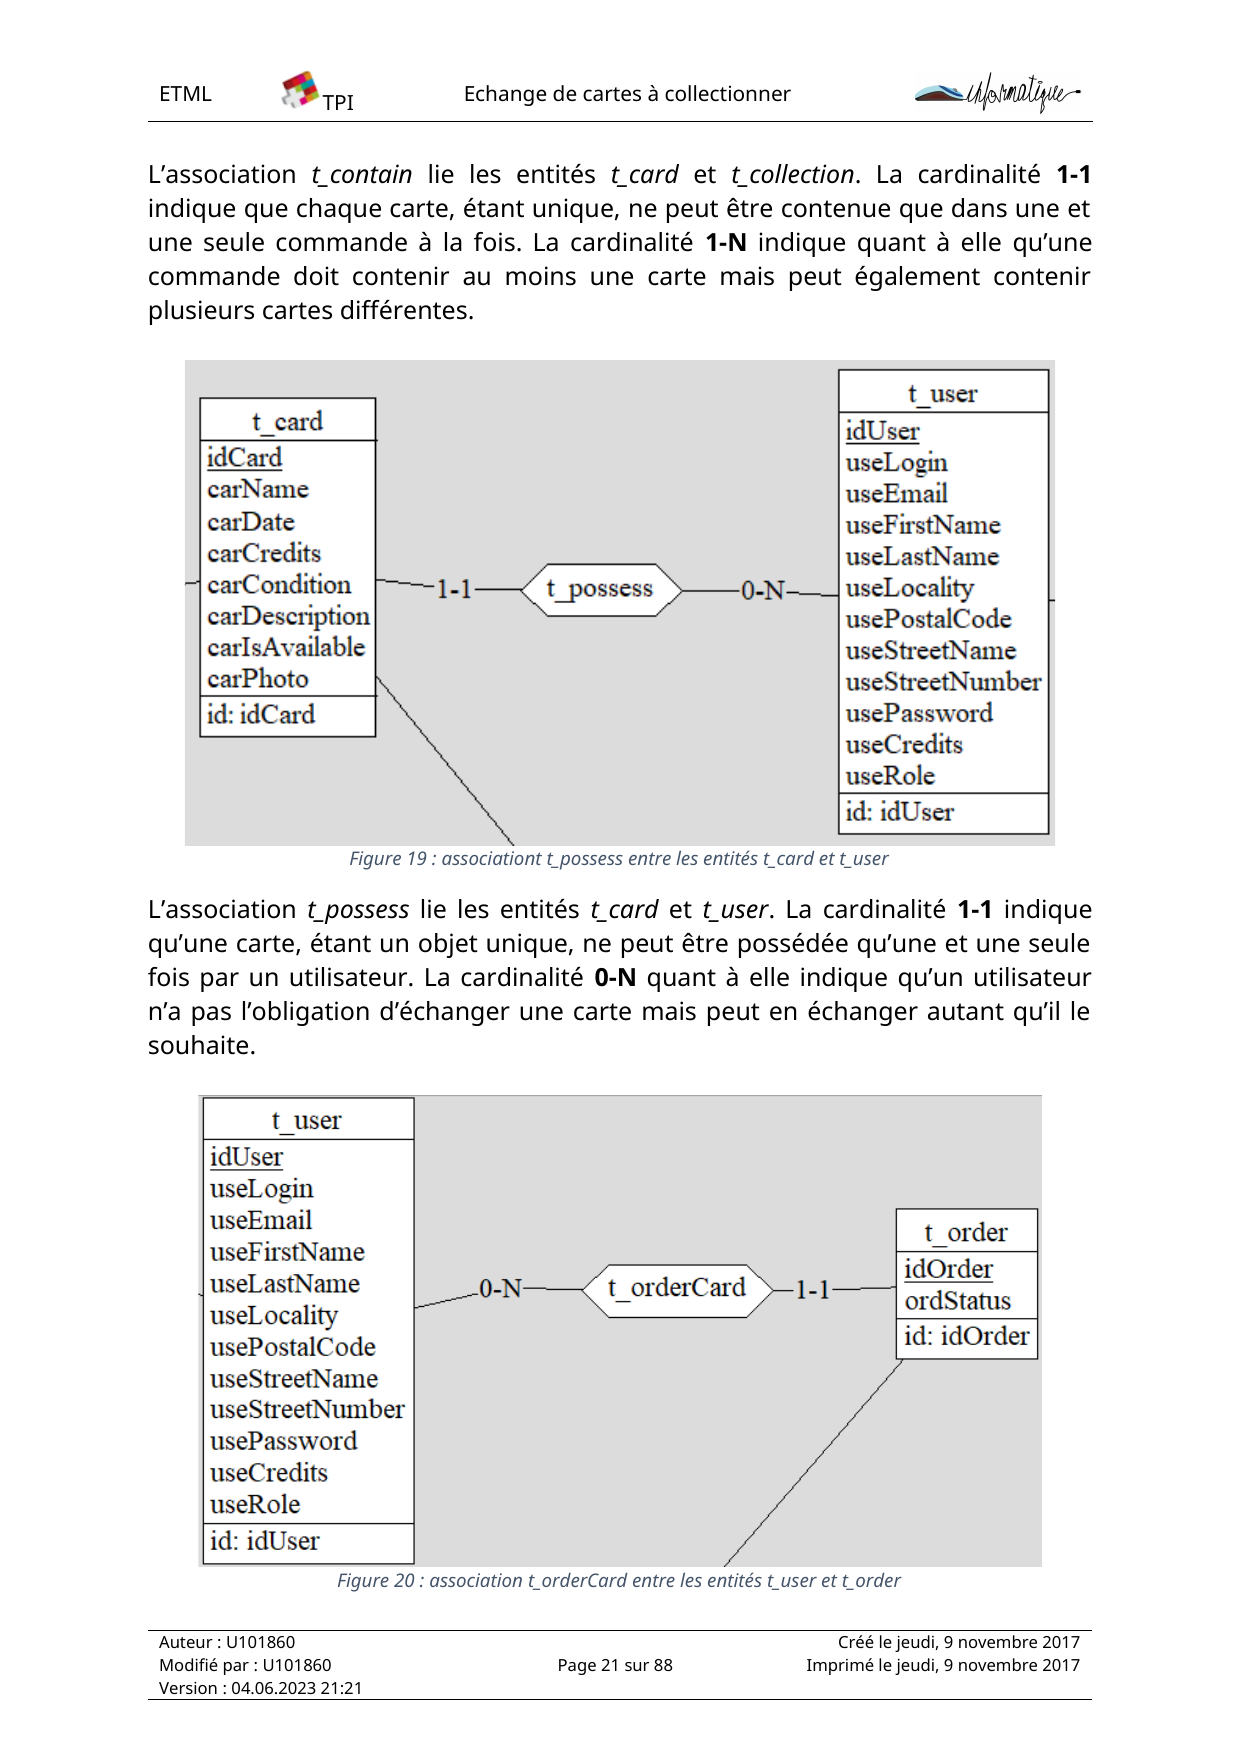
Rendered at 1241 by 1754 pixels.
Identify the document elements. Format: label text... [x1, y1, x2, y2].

text Figure 20 : association t_orderCard entre les entités t_user et t_order [148, 1567, 1092, 1593]
text L’association t_possess lie les entités t_card et t_user. La cardinalité 1-1 indique qu’une carte, étant un objet unique, ne peut être possédée qu’une et une seule fois par un utilisateur. La cardinalité 0-N quant à elle indique qu’un utilisateur n’a pas l’obligation d’échanger une carte mais peut en échanger autant qu’il le souhaite. [148, 891, 1092, 1062]
text Figure 19 : associationt t_possess entre les entités t_card et t_user [148, 845, 1092, 871]
picture [184, 360, 1056, 846]
picture [276, 69, 323, 111]
text L’association t_contain lie les entités t_card et t_collection. La cardinalité 1-1 indique que chaque carte, étant unique, ne peut être contenue que dans une et une seule commande à la fois. La cardinalité 1-N indique quant à elle qu’une commande doit contenir au moins une carte mais peut également contenir plusieurs cartes différentes. [148, 156, 1092, 327]
picture [198, 1095, 1042, 1567]
